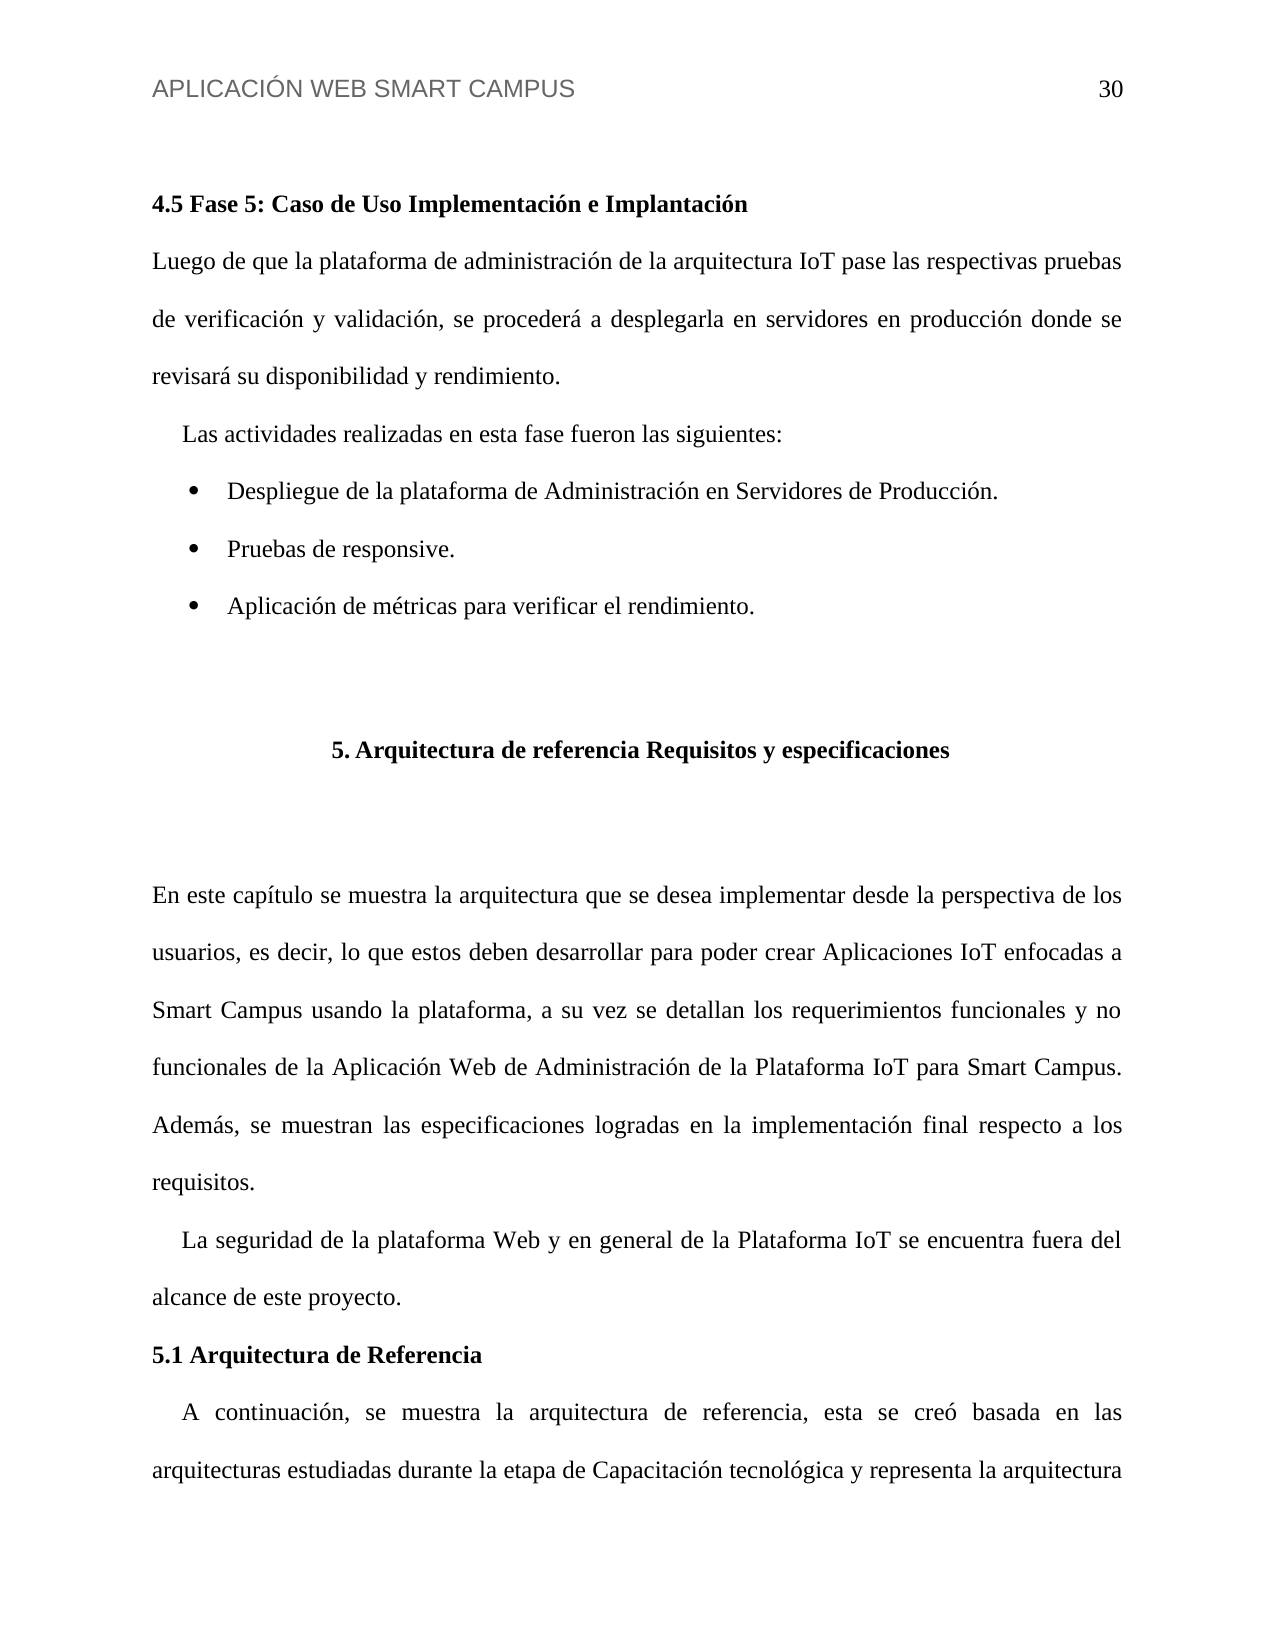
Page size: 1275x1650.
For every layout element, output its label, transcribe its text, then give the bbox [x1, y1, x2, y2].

list Despliegue de la plataforma de Administración en Servidores de Producción. [189, 476, 1123, 505]
text La seguridad de la plataforma Web y en general de la Plataforma IoT se encuentra fuera del alcance de este proyecto. [152, 1225, 1123, 1311]
list Aplicación de métricas para verificar el rendimiento. [189, 591, 1123, 620]
text Luego de que la plataforma de administración de la arquitectura IoT pase las respectivas pruebas de verificación y validación, se procederá a desplegarla en servidores en producción donde se revisará su disponibilidad y rendimiento. [152, 246, 1123, 390]
text En este capítulo se muestra la arquitectura que se desea implementar desde la perspectiva de los usuarios, es decir, lo que estos deben desarrollar para poder crear Aplicaciones IoT enfocadas a Smart Campus usando la plataforma, a su vez se detallan los requerimientos funcionales y no funcionales de la Aplicación Web de Administración de la Plataforma IoT para Smart Campus. Además, se muestran las especificaciones logradas en la implementación final respecto a los requisitos. [152, 880, 1123, 1196]
subtitle 5.1 Arquitectura de Referencia [152, 1340, 1123, 1368]
subtitle 4.5 Fase 5: Caso de Uso Implementación e Implantación [152, 189, 1123, 218]
list Pruebas de responsive. [189, 534, 1123, 563]
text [152, 1397, 1123, 1483]
subtitle 5. Arquitectura de referencia Requisitos y especificaciones [152, 736, 1123, 764]
text Las actividades realizadas en esta fase fueron las siguientes: [152, 419, 1123, 448]
